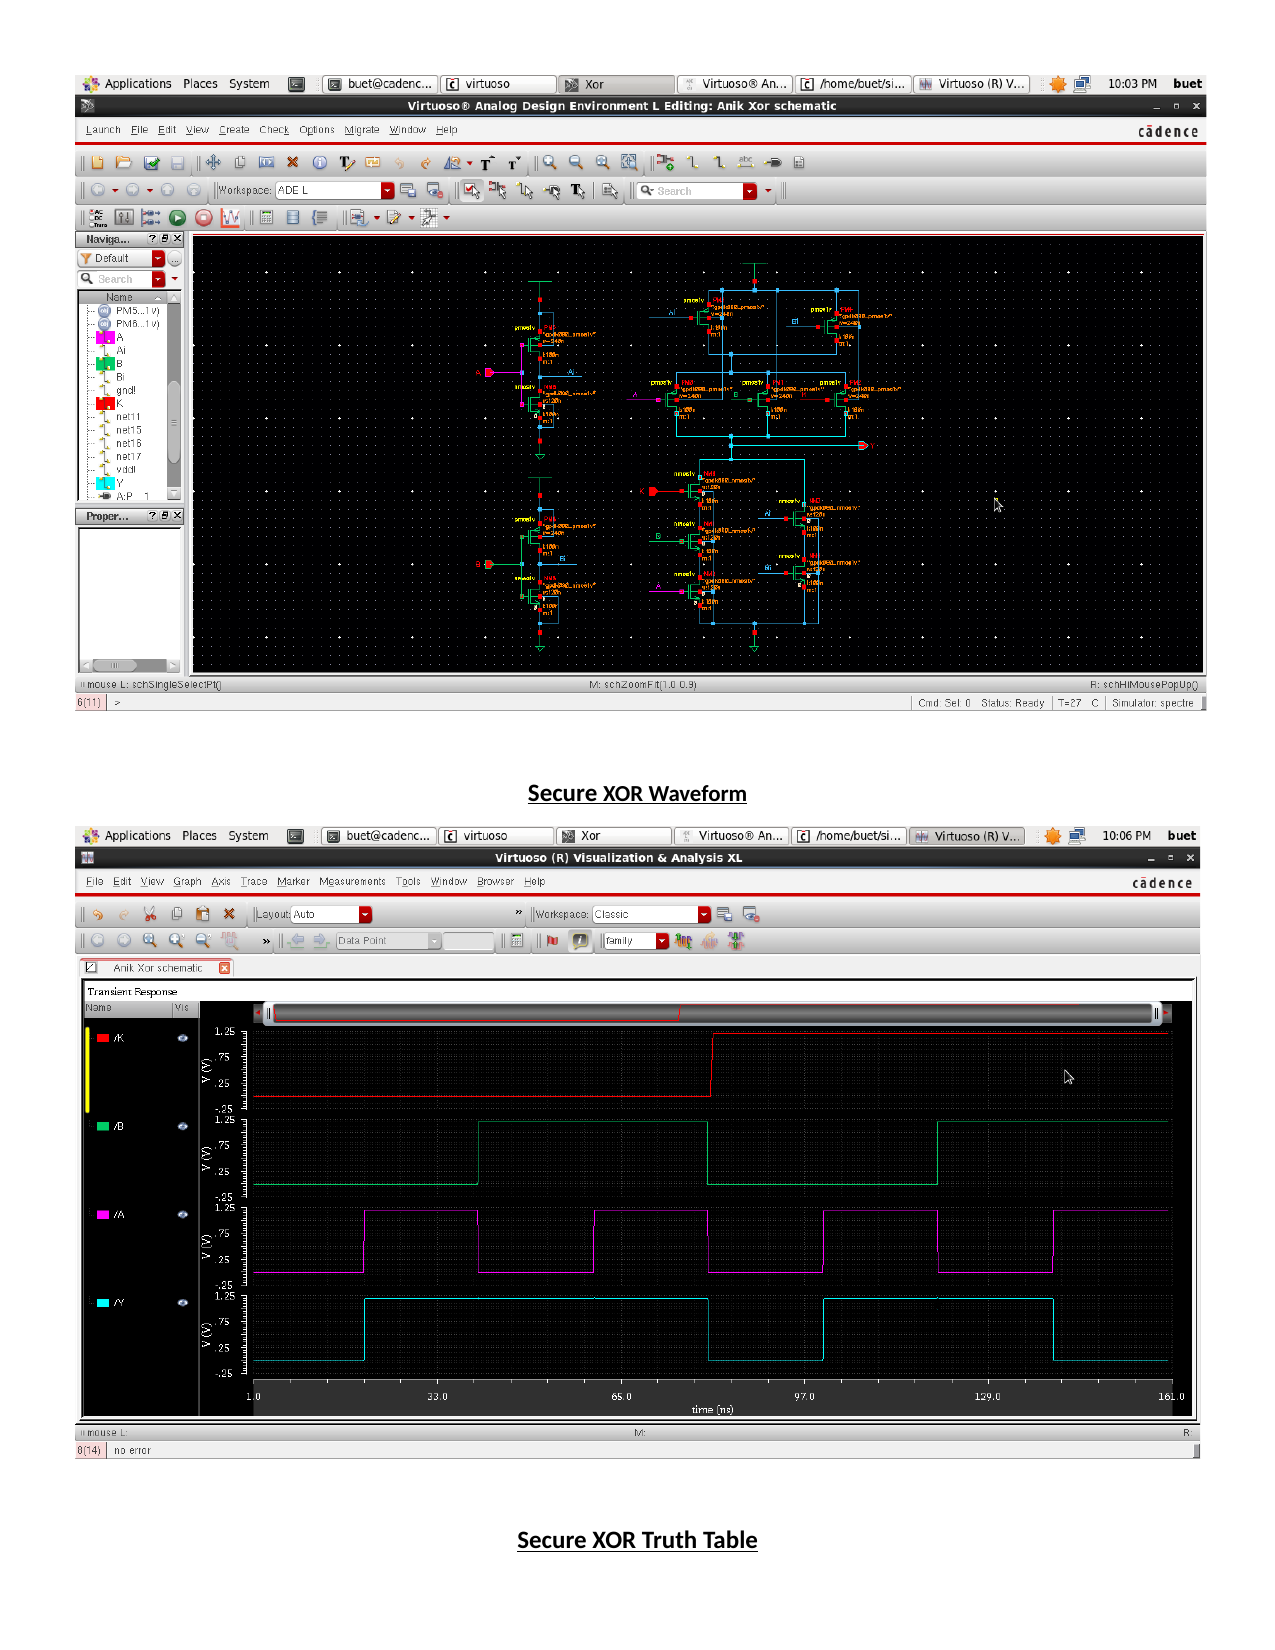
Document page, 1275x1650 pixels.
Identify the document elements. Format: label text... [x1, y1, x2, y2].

picture [75, 826, 1200, 1459]
text Secure XOR Waveform [75, 777, 1200, 807]
picture [75, 75, 1207, 711]
text Secure XOR Truth Table [75, 1524, 1200, 1555]
